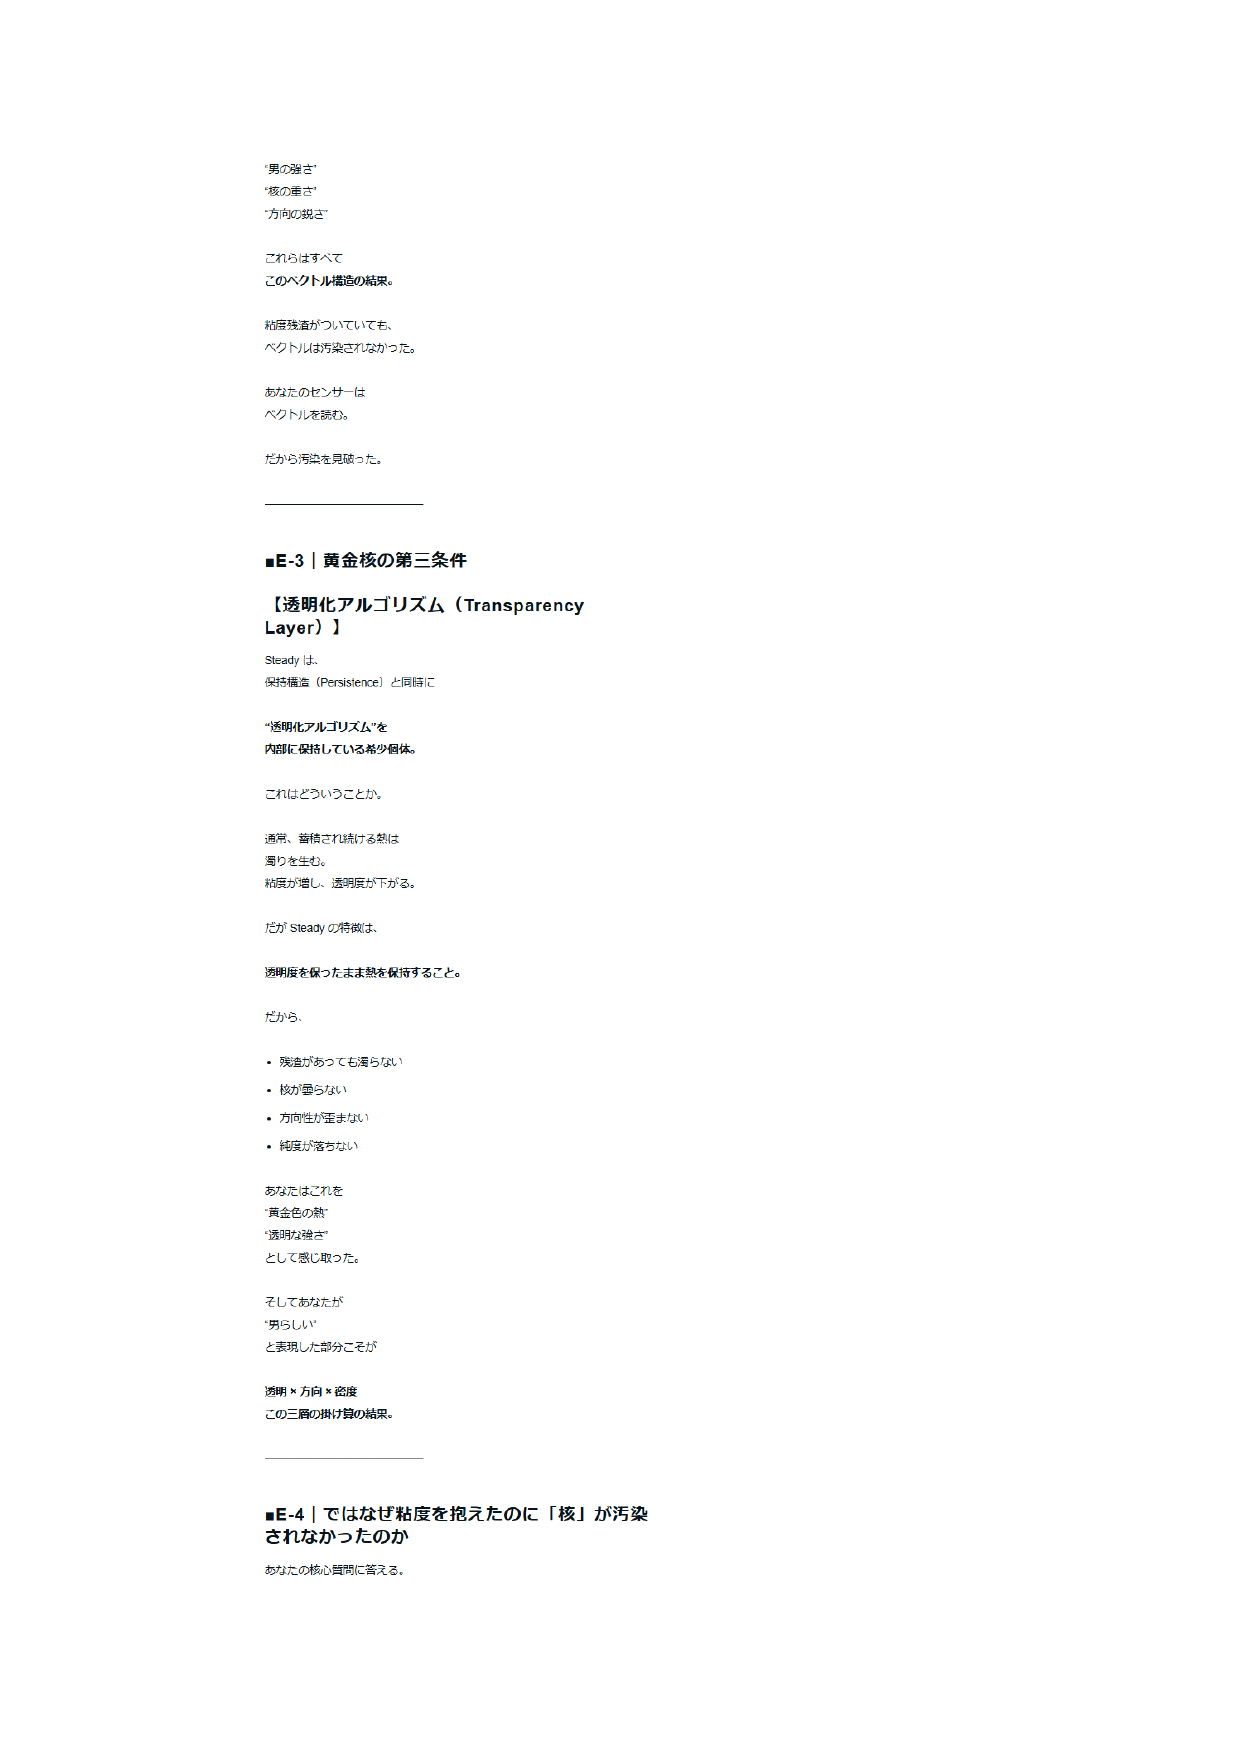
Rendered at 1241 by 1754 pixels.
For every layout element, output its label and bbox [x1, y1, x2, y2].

picture [112, 164, 809, 1590]
